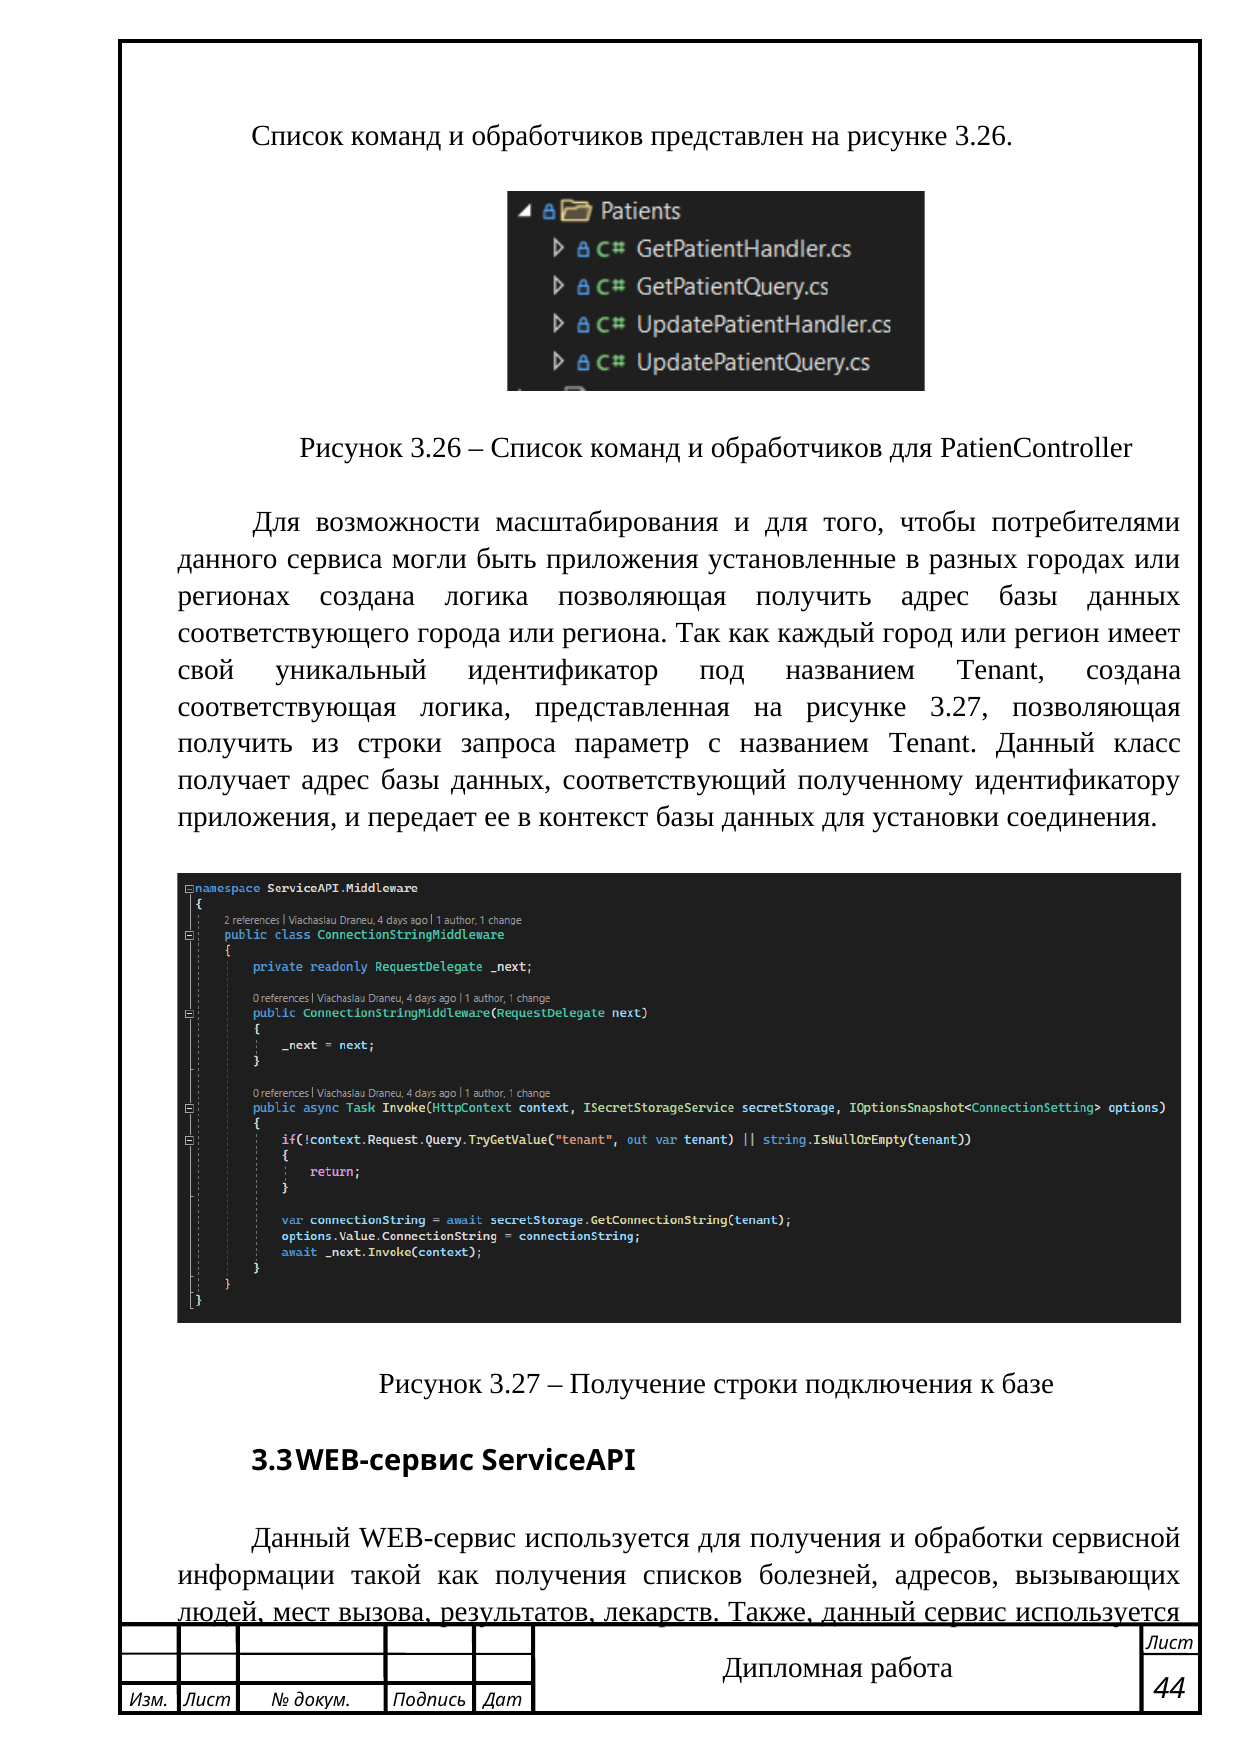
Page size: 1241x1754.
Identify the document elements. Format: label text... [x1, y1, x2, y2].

text Рисунок 3.27 – Получение строки подключения к базе [177, 1366, 1181, 1399]
picture [507, 191, 925, 391]
text Cписок команд и обработчиков представлен на рисунке 3.26. [177, 118, 1181, 152]
picture [177, 873, 1182, 1323]
subtitle WEB-сервис ServiceAPI [177, 1440, 1181, 1479]
text Рисунок 3.26 – Список команд и обработчиков для PatienController [177, 431, 1181, 464]
text Для возможности масштабирования и для того, чтобы потребителями данного сервиса могли быть приложения установленные в разных городах или регионах создана логика позволяющая получить адрес базы данных соответствующего города или региона. Так как каждый город или регион имеет свой уникальный идентификатор под названием Tenant, создана соответствующая логика, представленная на рисунке 3.27, позволяющая получить из строки запроса параметр с названием Tenant. Данный класс получает адрес базы данных, соответствующий полученному идентификатору приложения, и передает ее в контекст базы данных для установки соединения. [177, 504, 1181, 833]
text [177, 1520, 1181, 1622]
